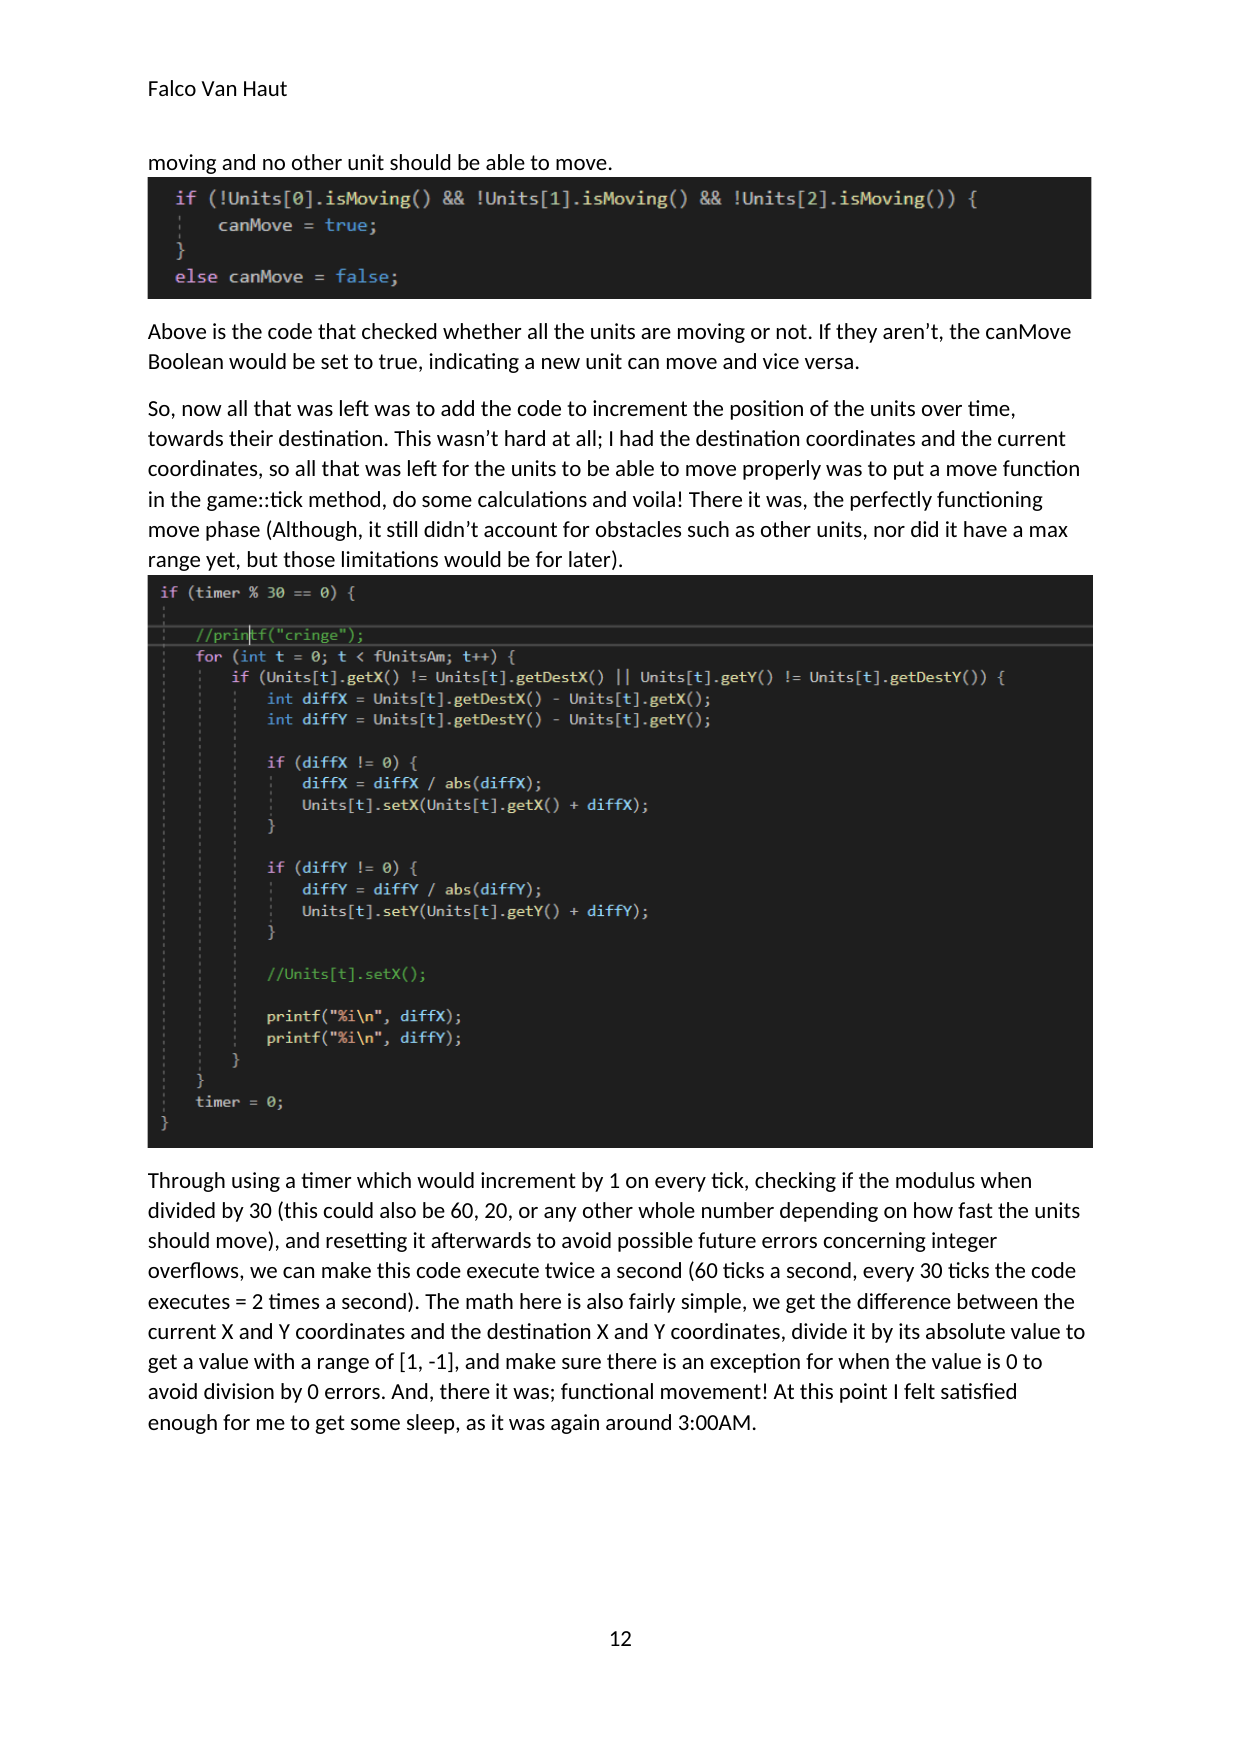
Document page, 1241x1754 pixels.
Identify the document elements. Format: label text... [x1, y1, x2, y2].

text Through using a timer which would increment by 1 on every tick, checking if the modulus when divided by 30 (this could also be 60, 20, or any other whole number depending on how fast the units should move), and resetting it afterwards to avoid possible future errors concerning integer overflows, we can make this code execute twice a second (60 ticks a second, every 30 ticks the code executes = 2 times a second). The math here is also fairly simple, we get the difference between the current X and Y coordinates and the destination X and Y coordinates, divide it by its absolute value to get a value with a range of [1, -1], and make sure there is an exception for when the value is 0 to avoid division by 0 errors. And, there it was; functional movement! At this point I felt satisfied enough for me to get some sleep, as it was again around 3:00AM. [148, 1166, 1093, 1436]
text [148, 148, 1093, 298]
text Above is the code that checked whether all the units are moving or not. If they aren’t, the canMove Boolean would be set to true, indicating a new unit can move and vice versa. [148, 317, 1093, 375]
text So, now all that was left was to add the code to increment the position of the units over time, towards their destination. This wasn’t hard at all; I had the destination coordinates and the current coordinates, so all that was left for the units to be able to move properly was to put a move function in the game::tick method, do some calculations and voila! There it was, the perfectly functioning move phase (Although, it still didn’t account for obstacles such as other units, nor did it have a max range yet, but those limitations would be for later). [148, 394, 1093, 575]
picture [147, 575, 1093, 1148]
picture [147, 177, 1092, 299]
